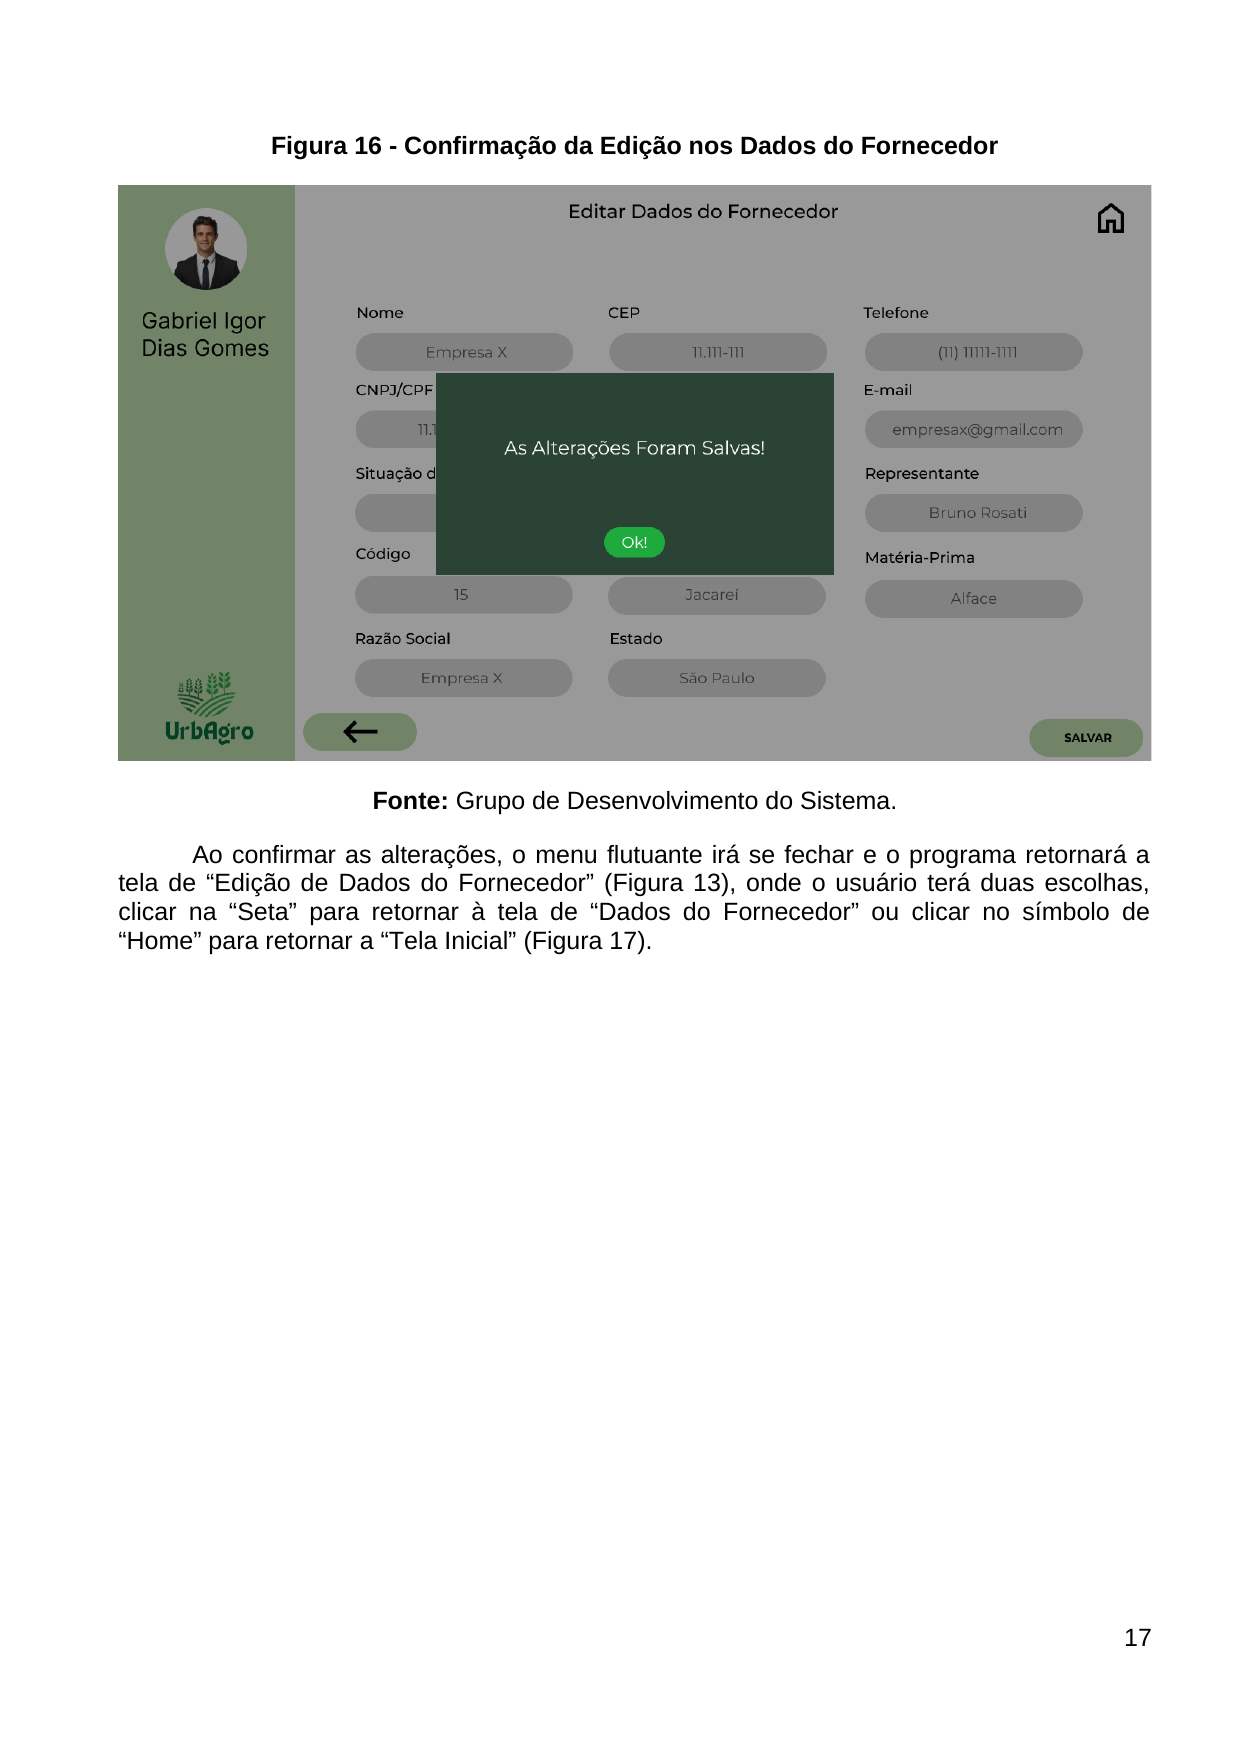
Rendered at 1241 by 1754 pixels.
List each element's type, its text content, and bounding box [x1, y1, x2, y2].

text Figura 16 - Confirmação da Edição nos Dados do Fornecedor [118, 131, 1152, 160]
text Ao confirmar as alterações, o menu flutuante irá se fechar e o programa retornará a tela de “Edição de Dados do Fornecedor” (Figura 13), onde o usuário terá duas escolhas, clicar na “Seta” para retornar à tela de “Dados do Fornecedor” ou clicar no símbolo de “Home” para retornar a “Tela Inicial” (Figura 17). [118, 840, 1152, 955]
text Fonte: Grupo de Desenvolvimento do Sistema. [118, 786, 1152, 815]
picture [118, 185, 1152, 761]
